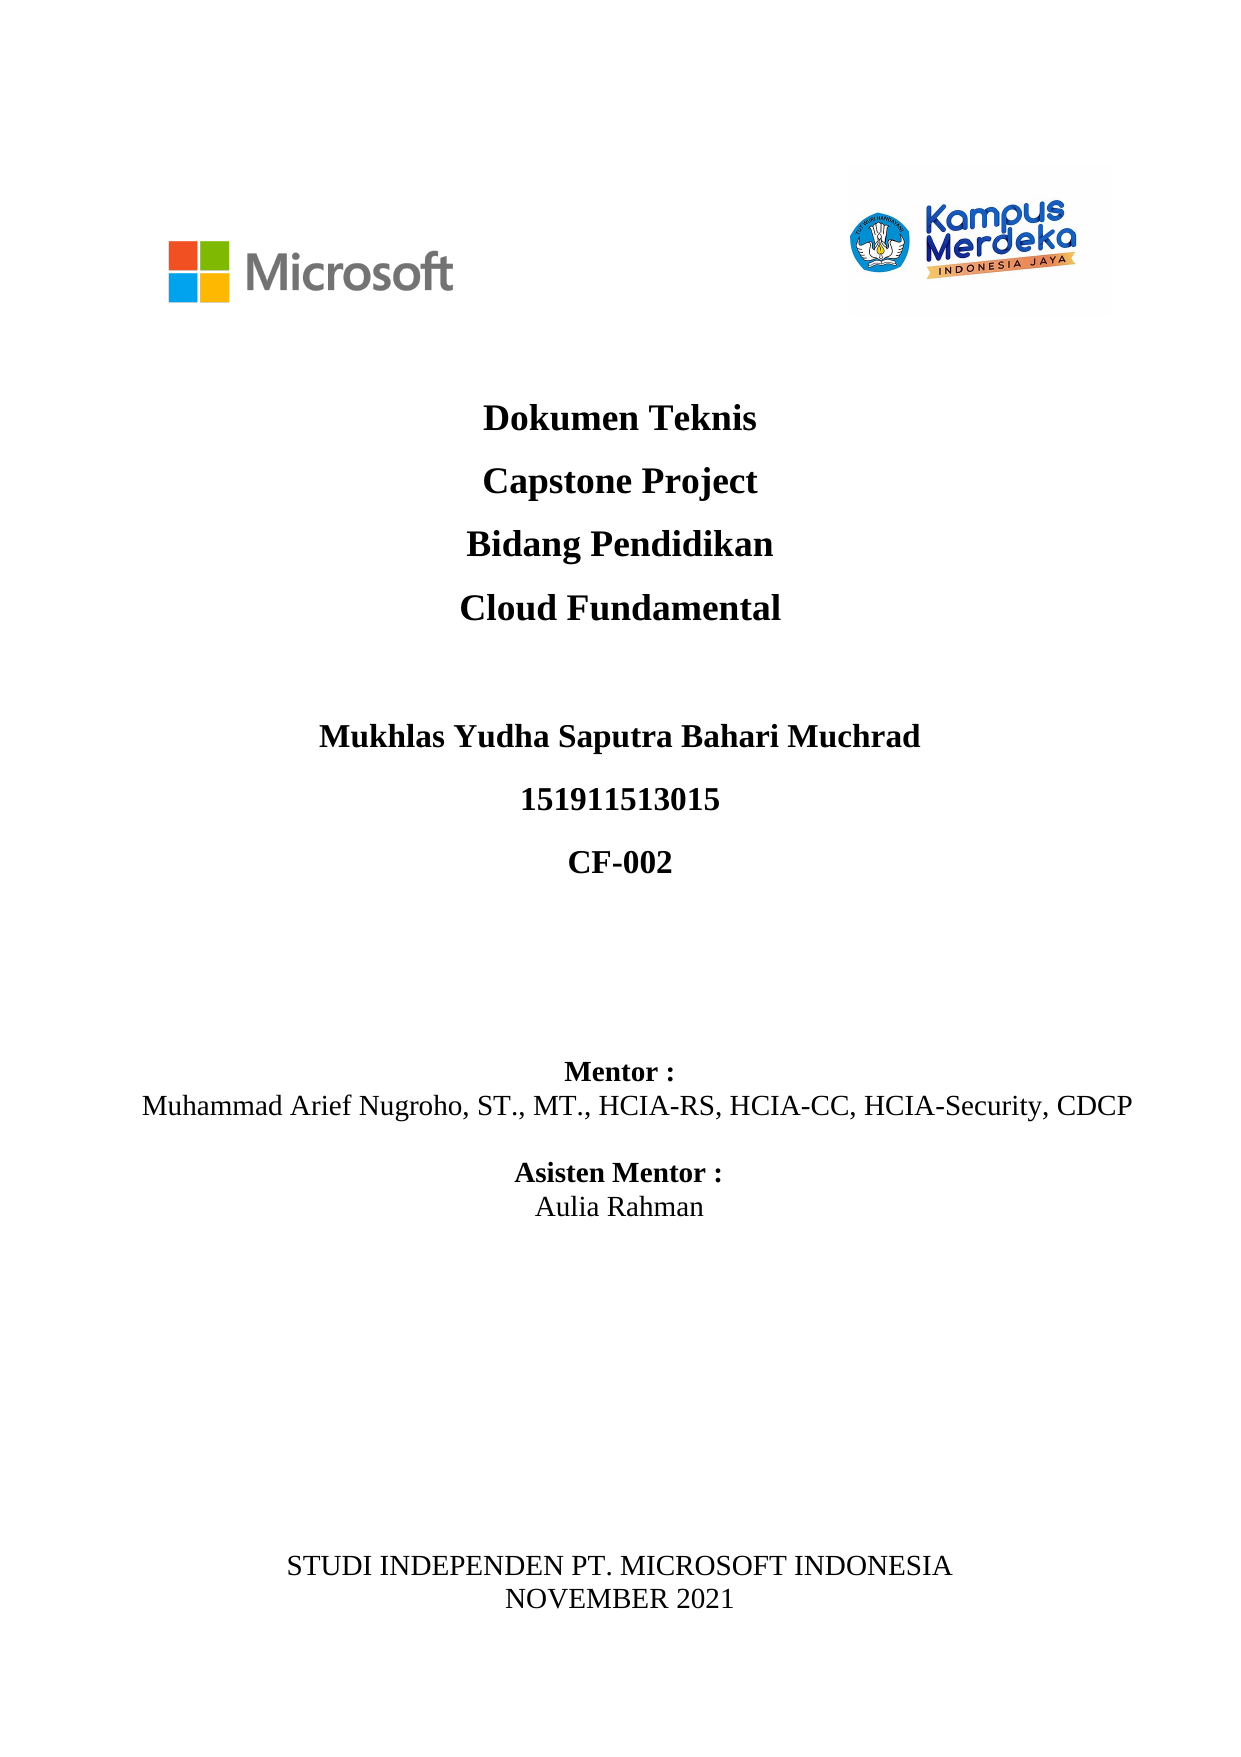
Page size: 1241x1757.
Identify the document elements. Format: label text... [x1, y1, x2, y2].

text Bidang Pendidikan [142, 526, 1098, 564]
text STUDI INDEPENDEN PT. MICROSOFT INDONESIA NOVEMBER 2021 [238, 1549, 1001, 1615]
text Aulia Rahman [142, 1189, 1097, 1223]
picture [168, 198, 492, 317]
text Capstone Project [142, 463, 1098, 501]
picture [848, 164, 1112, 317]
text Dokumen Teknis [142, 399, 1098, 437]
text Mukhlas Yudha Saputra Bahari Muchrad [142, 717, 1098, 755]
text Cloud Fundamental [142, 590, 1098, 628]
text Muhammad Arief Nugroho, ST., MT., HCIA-RS, HCIA-CC, HCIA-Security, CDCP [142, 1088, 1182, 1121]
text Mentor : [142, 1055, 1097, 1088]
text CF-002 [142, 844, 1098, 882]
text 151911513015 [142, 780, 1098, 818]
text Asisten Mentor : [142, 1155, 1095, 1188]
